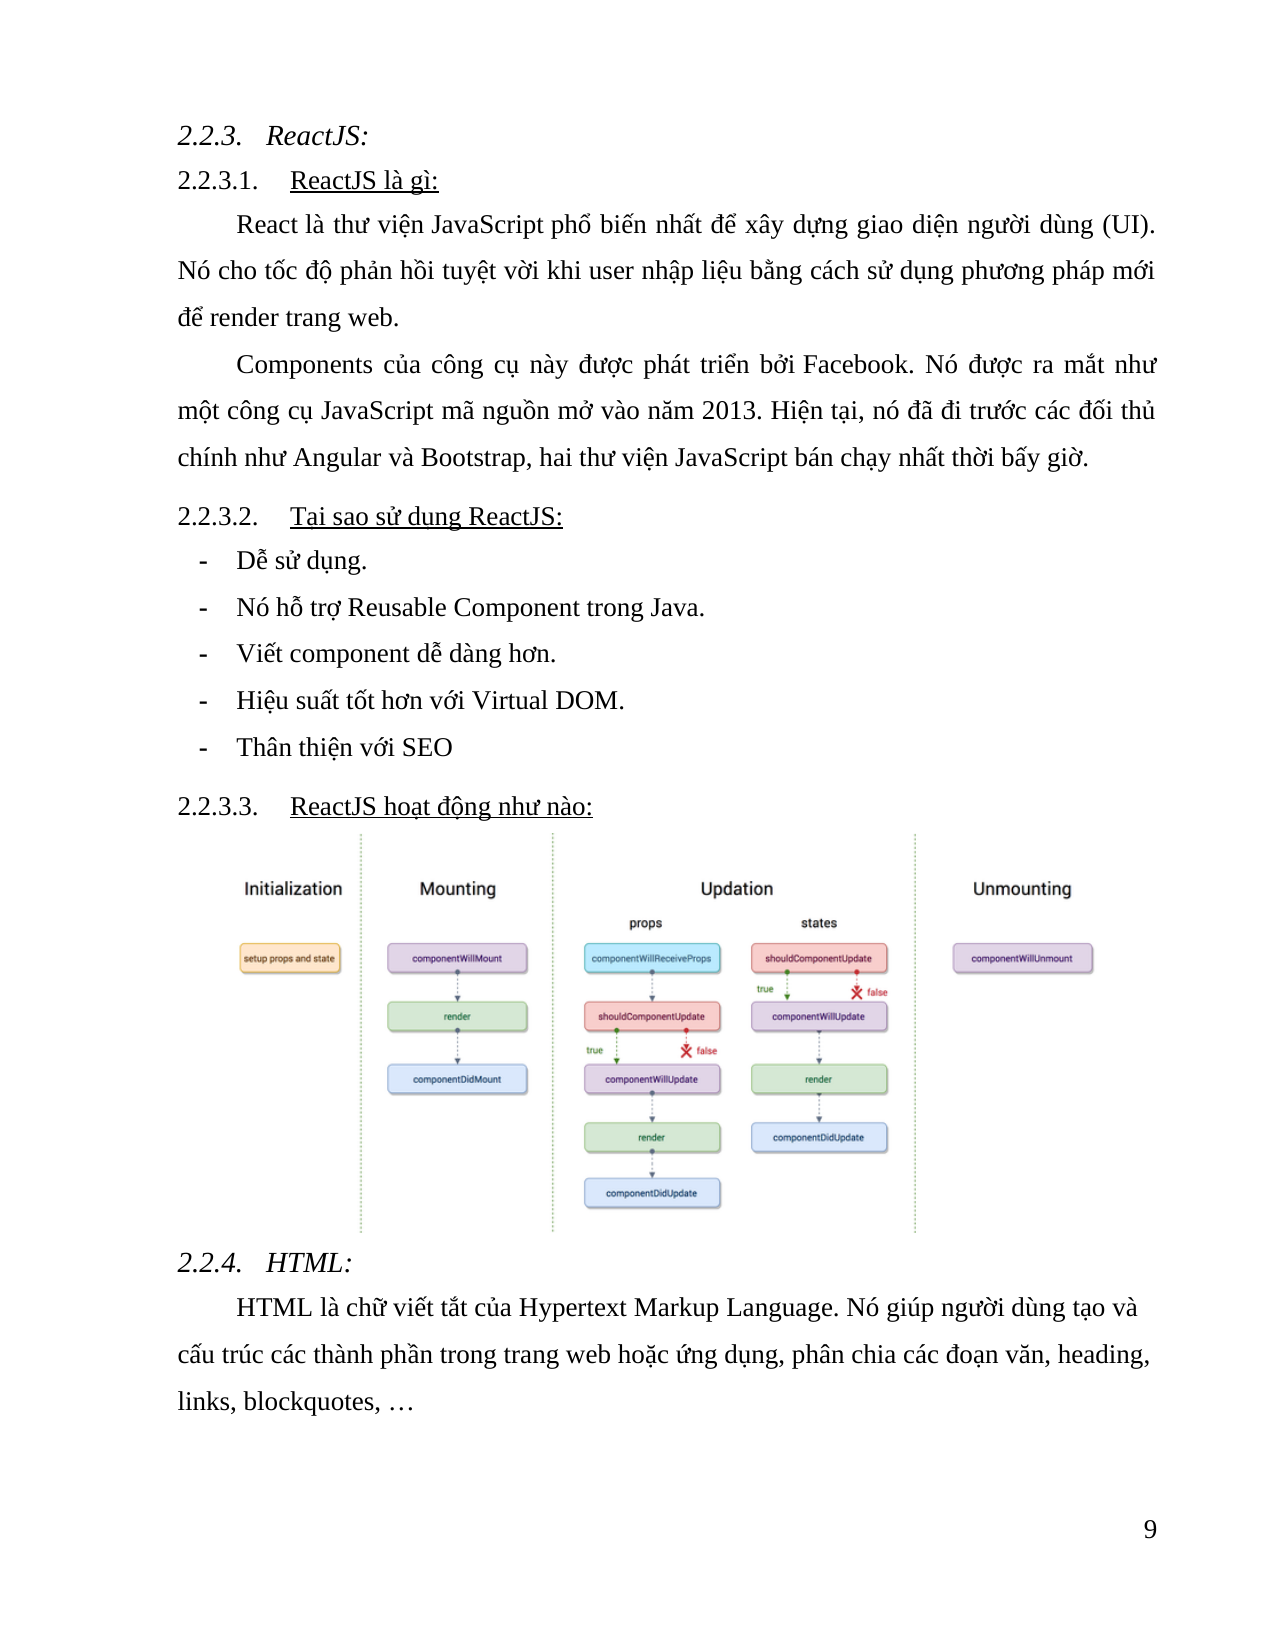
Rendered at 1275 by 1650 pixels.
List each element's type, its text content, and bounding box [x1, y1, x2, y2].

subtitle ReactJS là gì: [177, 164, 1157, 195]
subtitle Tại sao sử dụng ReactJS: [177, 500, 1157, 531]
subtitle ReactJS hoạt động như nào: [177, 790, 1157, 821]
text Components của công cụ này được phát triển bởi Facebook. Nó được ra mắt như một công cụ JavaScript mã nguồn mở vào năm 2013. Hiện tại, nó đã đi trước các đối thủ chính như Angular và Bootstrap, hai thư viện JavaScript bán chạy nhất thời bấy giờ. [177, 348, 1157, 472]
list Viết component dễ dàng hơn. [199, 637, 1157, 668]
list Dễ sử dụng. [199, 544, 1157, 575]
text React là thư viện JavaScript phổ biến nhất để xây dựng giao diện người dùng (UI). Nó cho tốc độ phản hồi tuyệt vời khi user nhập liệu bằng cách sử dụng phương pháp mới để render trang web. [177, 208, 1157, 332]
list Hiệu suất tốt hơn với Virtual DOM. [199, 684, 1157, 715]
list Nó hỗ trợ Reusable Component trong Java. [199, 591, 1157, 622]
picture [195, 833, 1139, 1233]
text HTML là chữ viết tắt của Hypertext Markup Language. Nó giúp người dùng tạo và cấu trúc các thành phần trong trang web hoặc ứng dụng, phân chia các đoạn văn, heading, links, blockquotes, … [177, 1292, 1157, 1416]
subtitle ReactJS: [177, 118, 1157, 152]
subtitle HTML: [177, 1246, 1157, 1279]
list Thân thiện với SEO [199, 731, 1157, 762]
